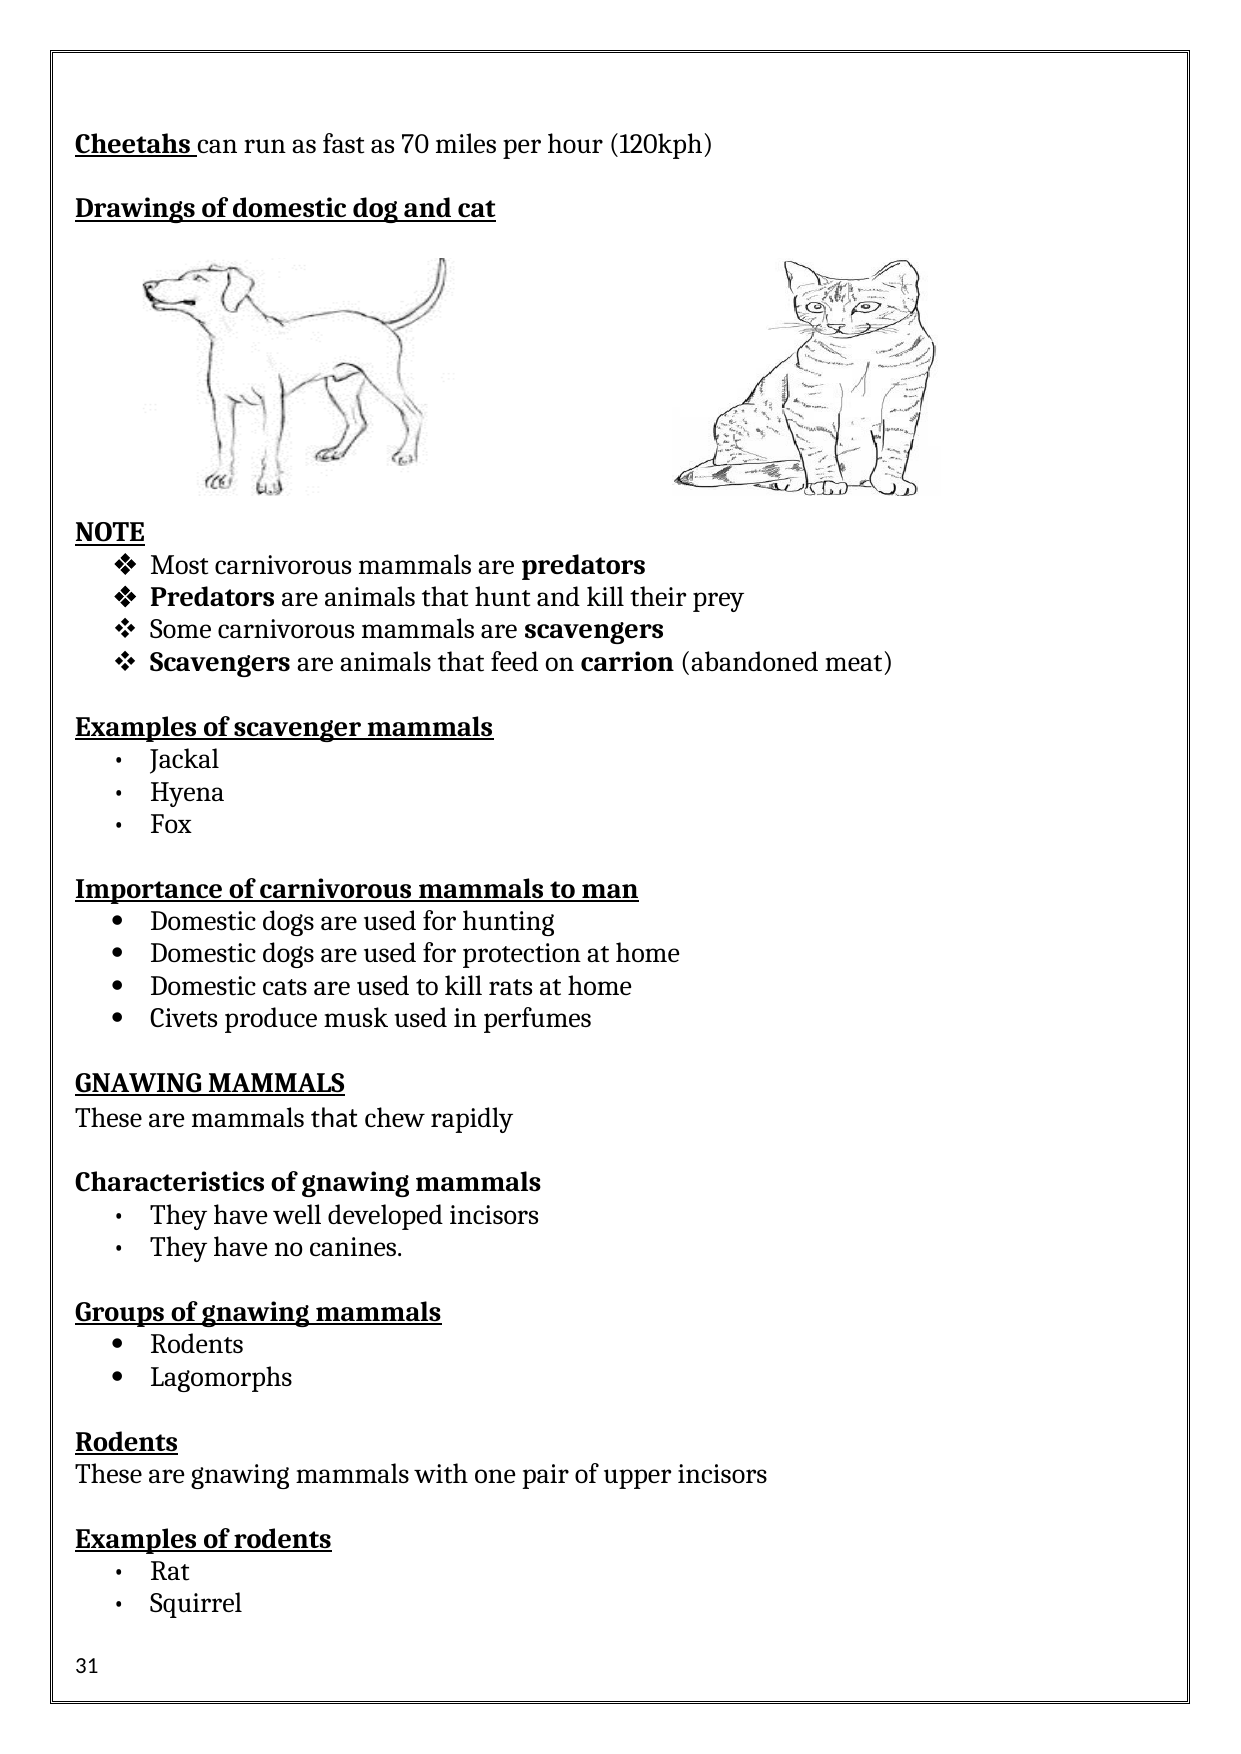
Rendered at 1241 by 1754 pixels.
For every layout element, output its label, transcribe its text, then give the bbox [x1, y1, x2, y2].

list Squirrel [112, 1588, 1165, 1620]
list Most carnivorous mammals are predators [112, 549, 1165, 581]
text Groups of gnawing mammals [75, 1296, 1165, 1328]
list They have well developed incisors [112, 1199, 1165, 1231]
list Domestic cats are used to kill rats at home [112, 970, 1165, 1002]
list Domestic dogs are used for hunting [112, 905, 1165, 938]
list Jackal [112, 743, 1165, 776]
text Examples of rodents [75, 1523, 1165, 1555]
text These are gnawing mammals with one pair of upper incisors [75, 1458, 1165, 1490]
text GNAWING MAMMALS [75, 1067, 1165, 1099]
text Characteristics of gnawing mammals [75, 1166, 1165, 1199]
text Cheetahs can run as fast as 70 miles per hour (120kph) [75, 128, 1165, 160]
text Examples of scavenger mammals [75, 711, 1165, 743]
list Predators are animals that hunt and kill their prey [112, 581, 1165, 614]
picture [142, 258, 455, 496]
text These are mammals that chew rapidly [75, 1099, 1165, 1134]
text Drawings of domestic dog and cat [75, 192, 1165, 225]
list Lagomorphs [112, 1361, 1165, 1393]
text NOTE [75, 516, 1165, 549]
list Domestic dogs are used for protection at home [112, 938, 1165, 970]
list Scavengers are animals that feed on carrion (abandoned meat) [112, 646, 1165, 678]
list Rat [112, 1555, 1165, 1588]
list Civets produce musk used in perfumes [112, 1002, 1165, 1035]
list Some carnivorous mammals are scavengers [112, 614, 1165, 646]
text Importance of carnivorous mammals to man [75, 873, 1165, 905]
list Fox [112, 808, 1165, 840]
list They have no canines. [112, 1231, 1165, 1264]
list Rodents [112, 1328, 1165, 1361]
list Hyena [112, 776, 1165, 808]
text Rodents [75, 1426, 1165, 1458]
